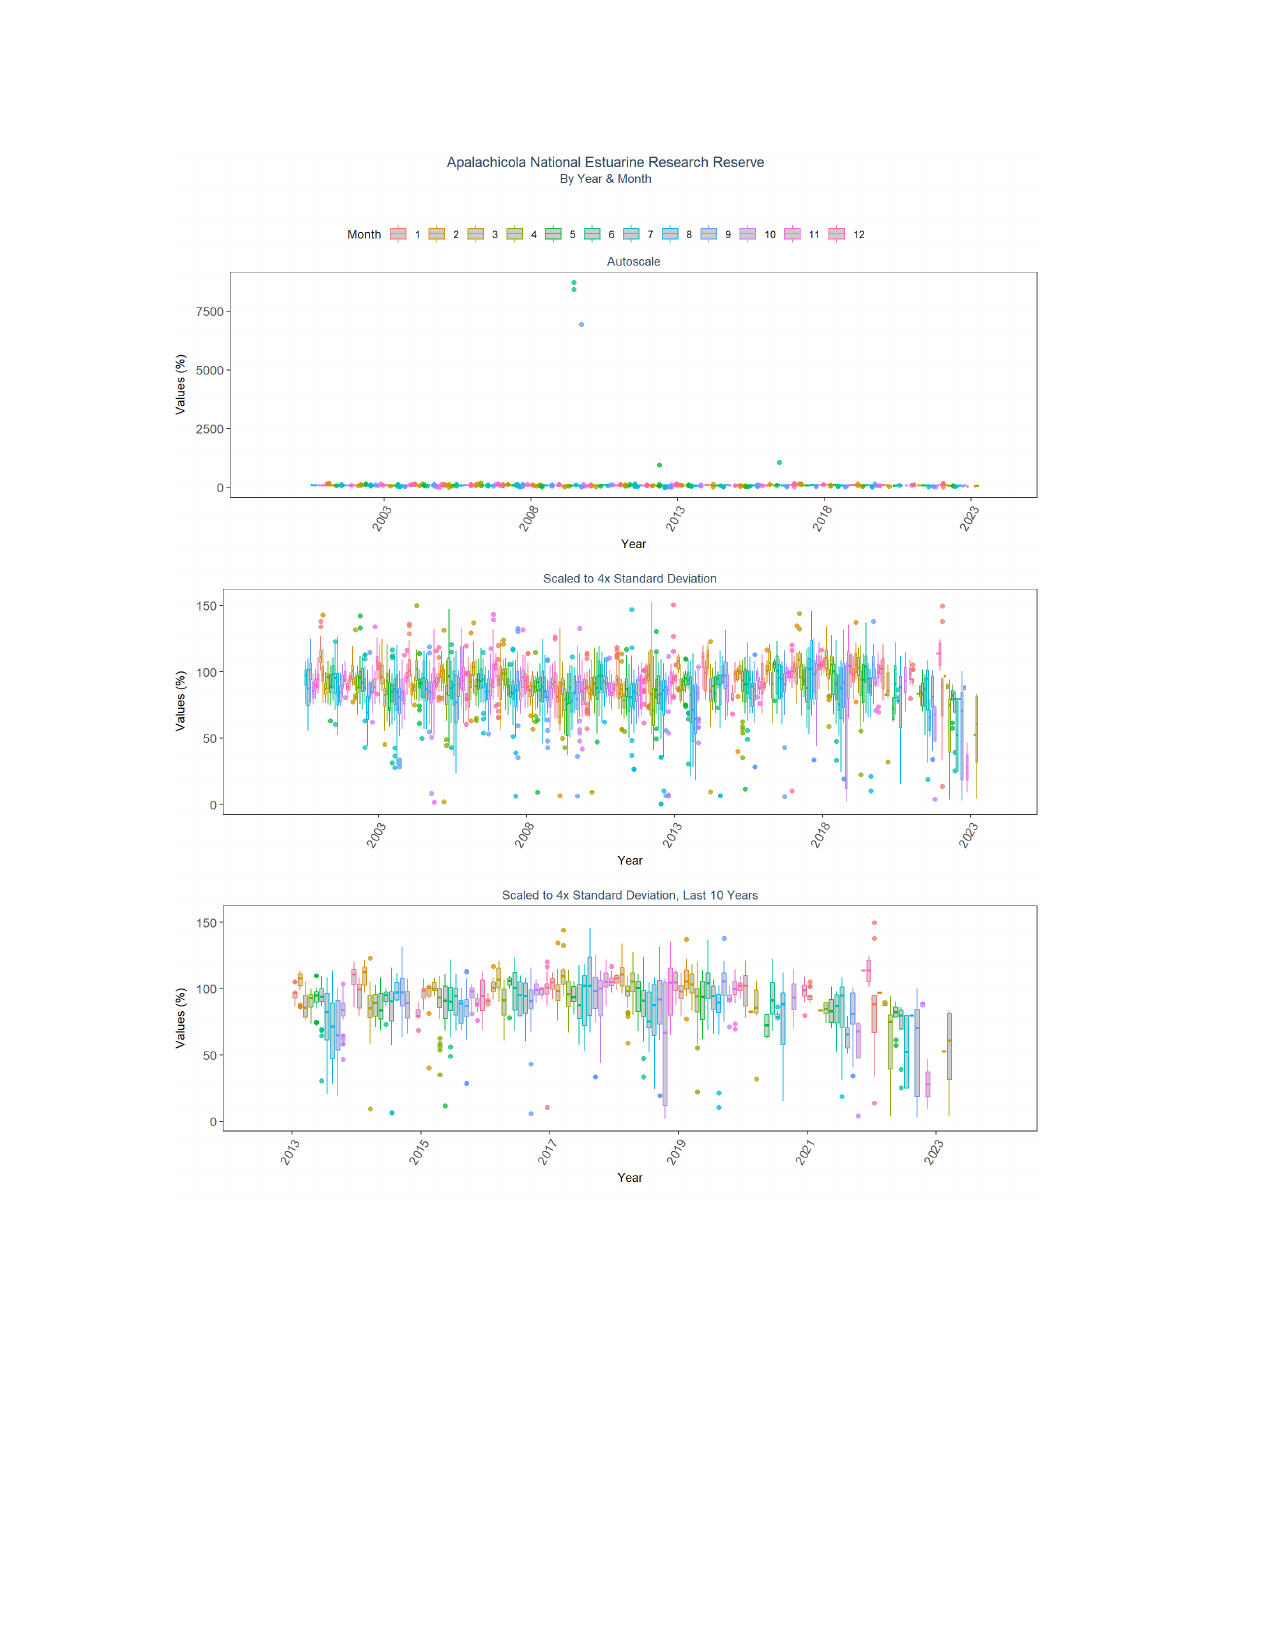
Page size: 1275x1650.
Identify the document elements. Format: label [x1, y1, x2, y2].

picture [168, 150, 1044, 1200]
